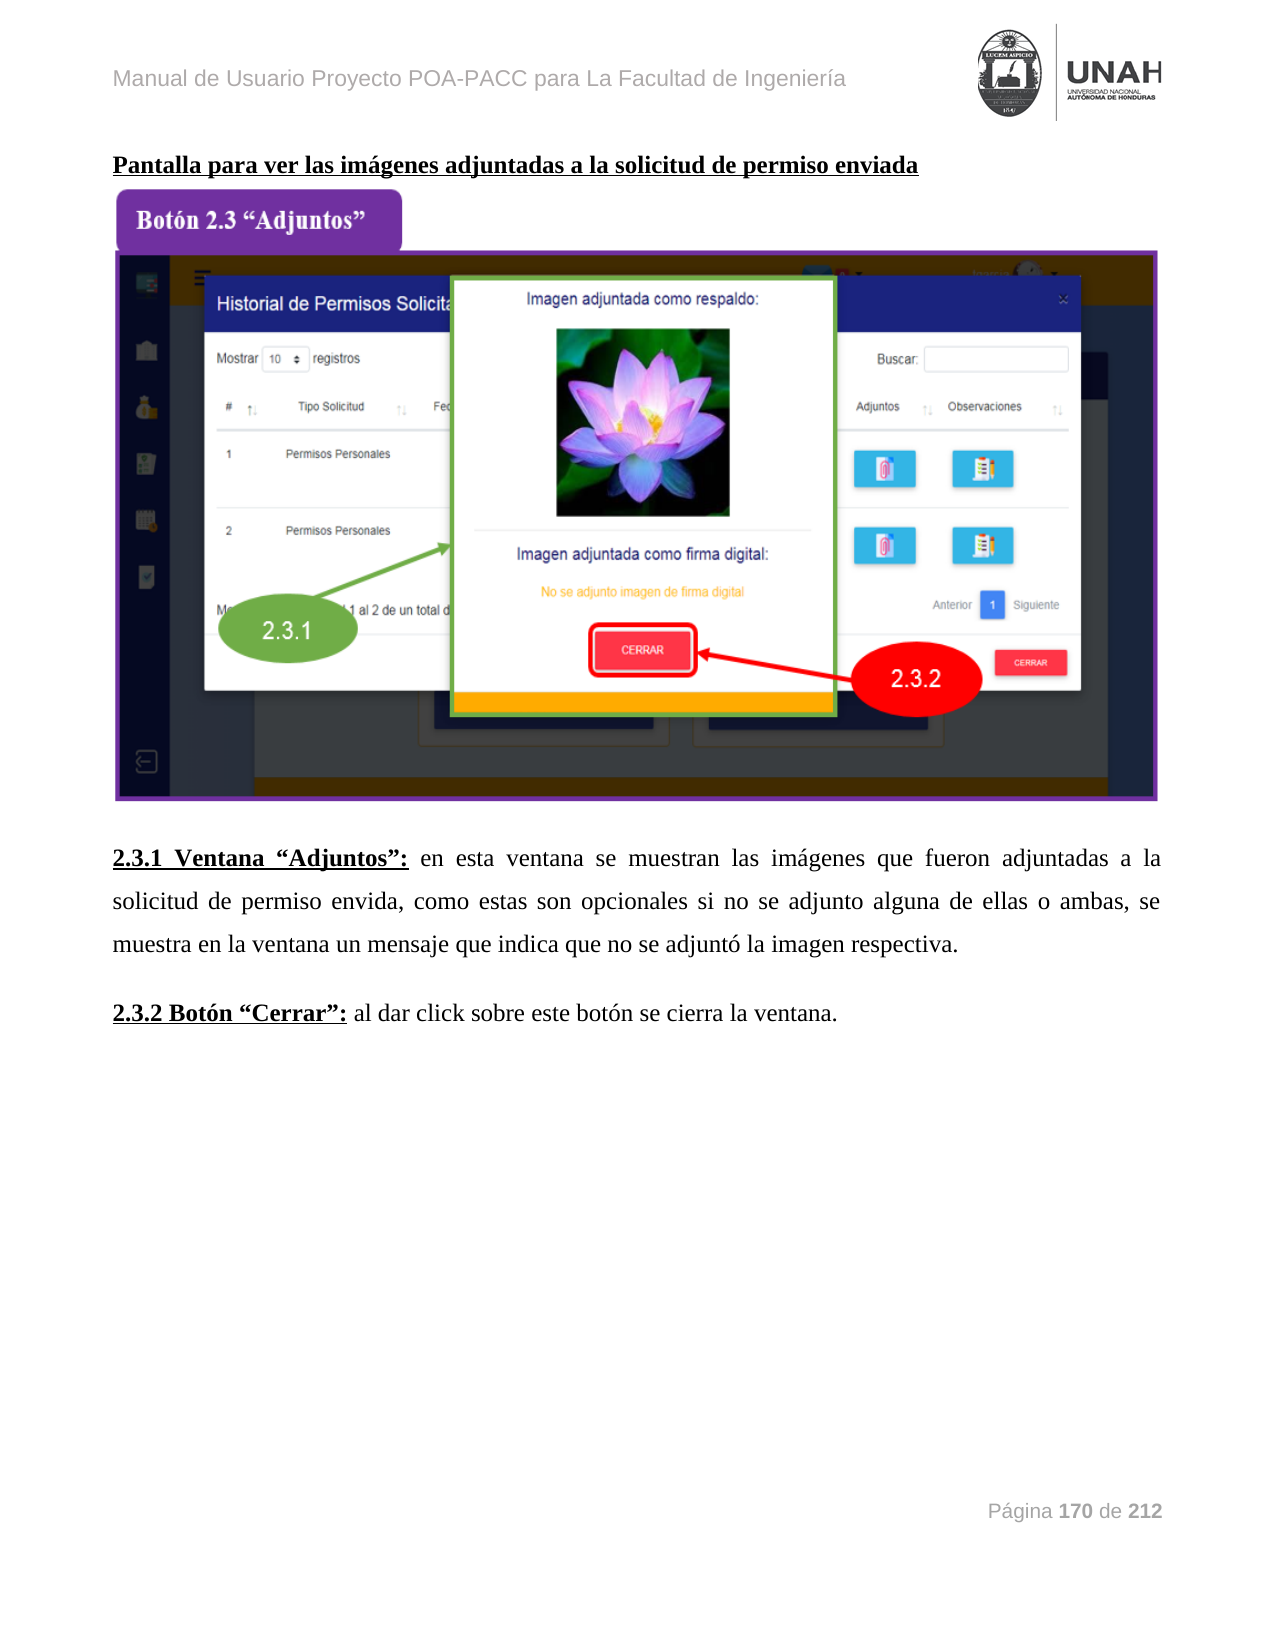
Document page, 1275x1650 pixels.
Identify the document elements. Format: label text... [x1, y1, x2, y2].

picture [976, 20, 1161, 120]
picture [112, 187, 1162, 806]
subtitle Pantalla para ver las imágenes adjuntadas a la solicitud de permiso enviada [112, 150, 1162, 179]
text 2.3.2 Botón “Cerrar”: al dar click sobre este botón se cierra la ventana. [112, 998, 1162, 1026]
text 2.3.1 Ventana “Adjuntos”: en esta ventana se muestran las imágenes que fueron adjuntadas a la solicitud de permiso envida, como estas son opcionales si no se adjunto alguna de ellas o ambas, se muestra en la ventana un mensaje que indica que no se adjuntó la imagen respectiva. [112, 843, 1162, 958]
